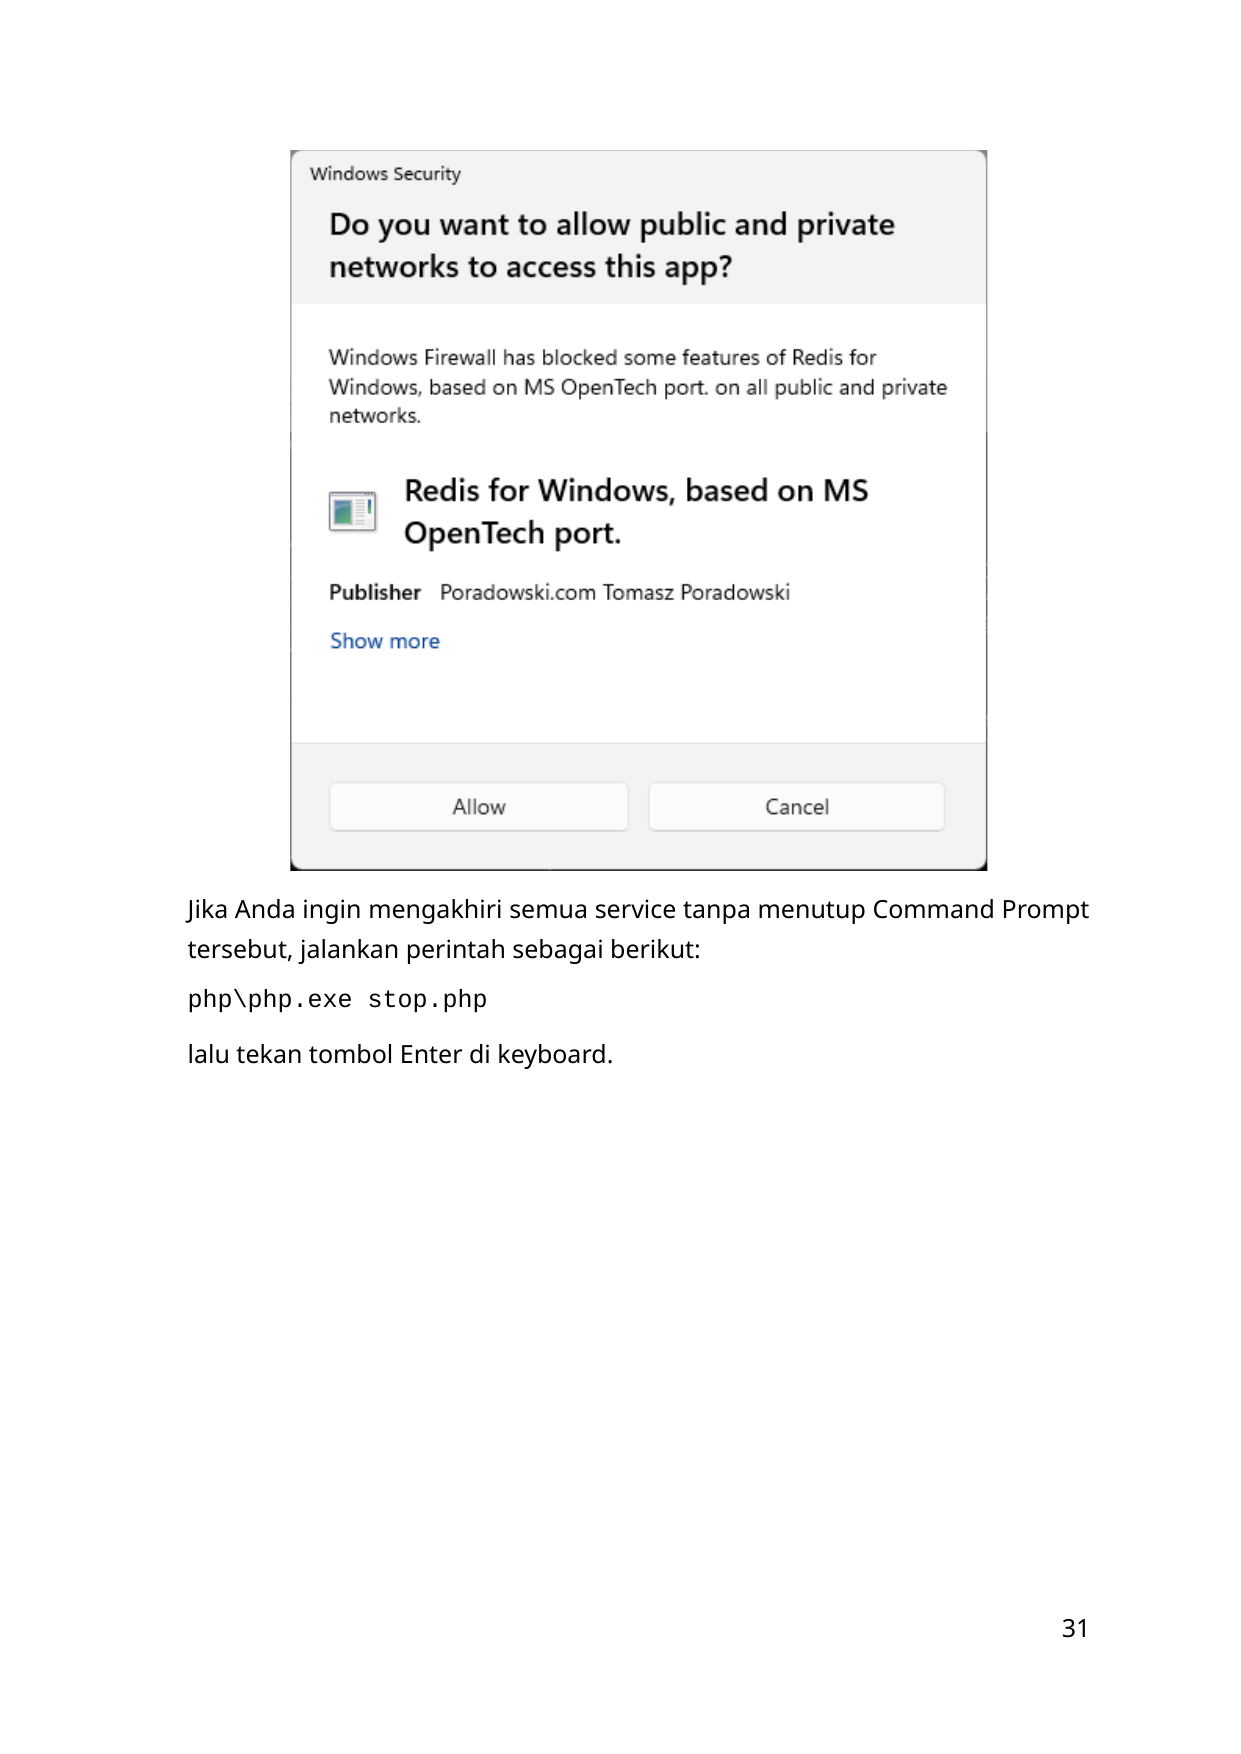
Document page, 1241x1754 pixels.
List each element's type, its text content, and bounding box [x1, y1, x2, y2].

picture [290, 150, 988, 871]
text Jika Anda ingin mengakhiri semua service tanpa menutup Command Prompt tersebut, jalankan perintah sebagai berikut: [187, 892, 1090, 965]
list lalu tekan tombol Enter di keyboard. [187, 1036, 1090, 1070]
text php\php.exe stop.php [187, 987, 1090, 1015]
